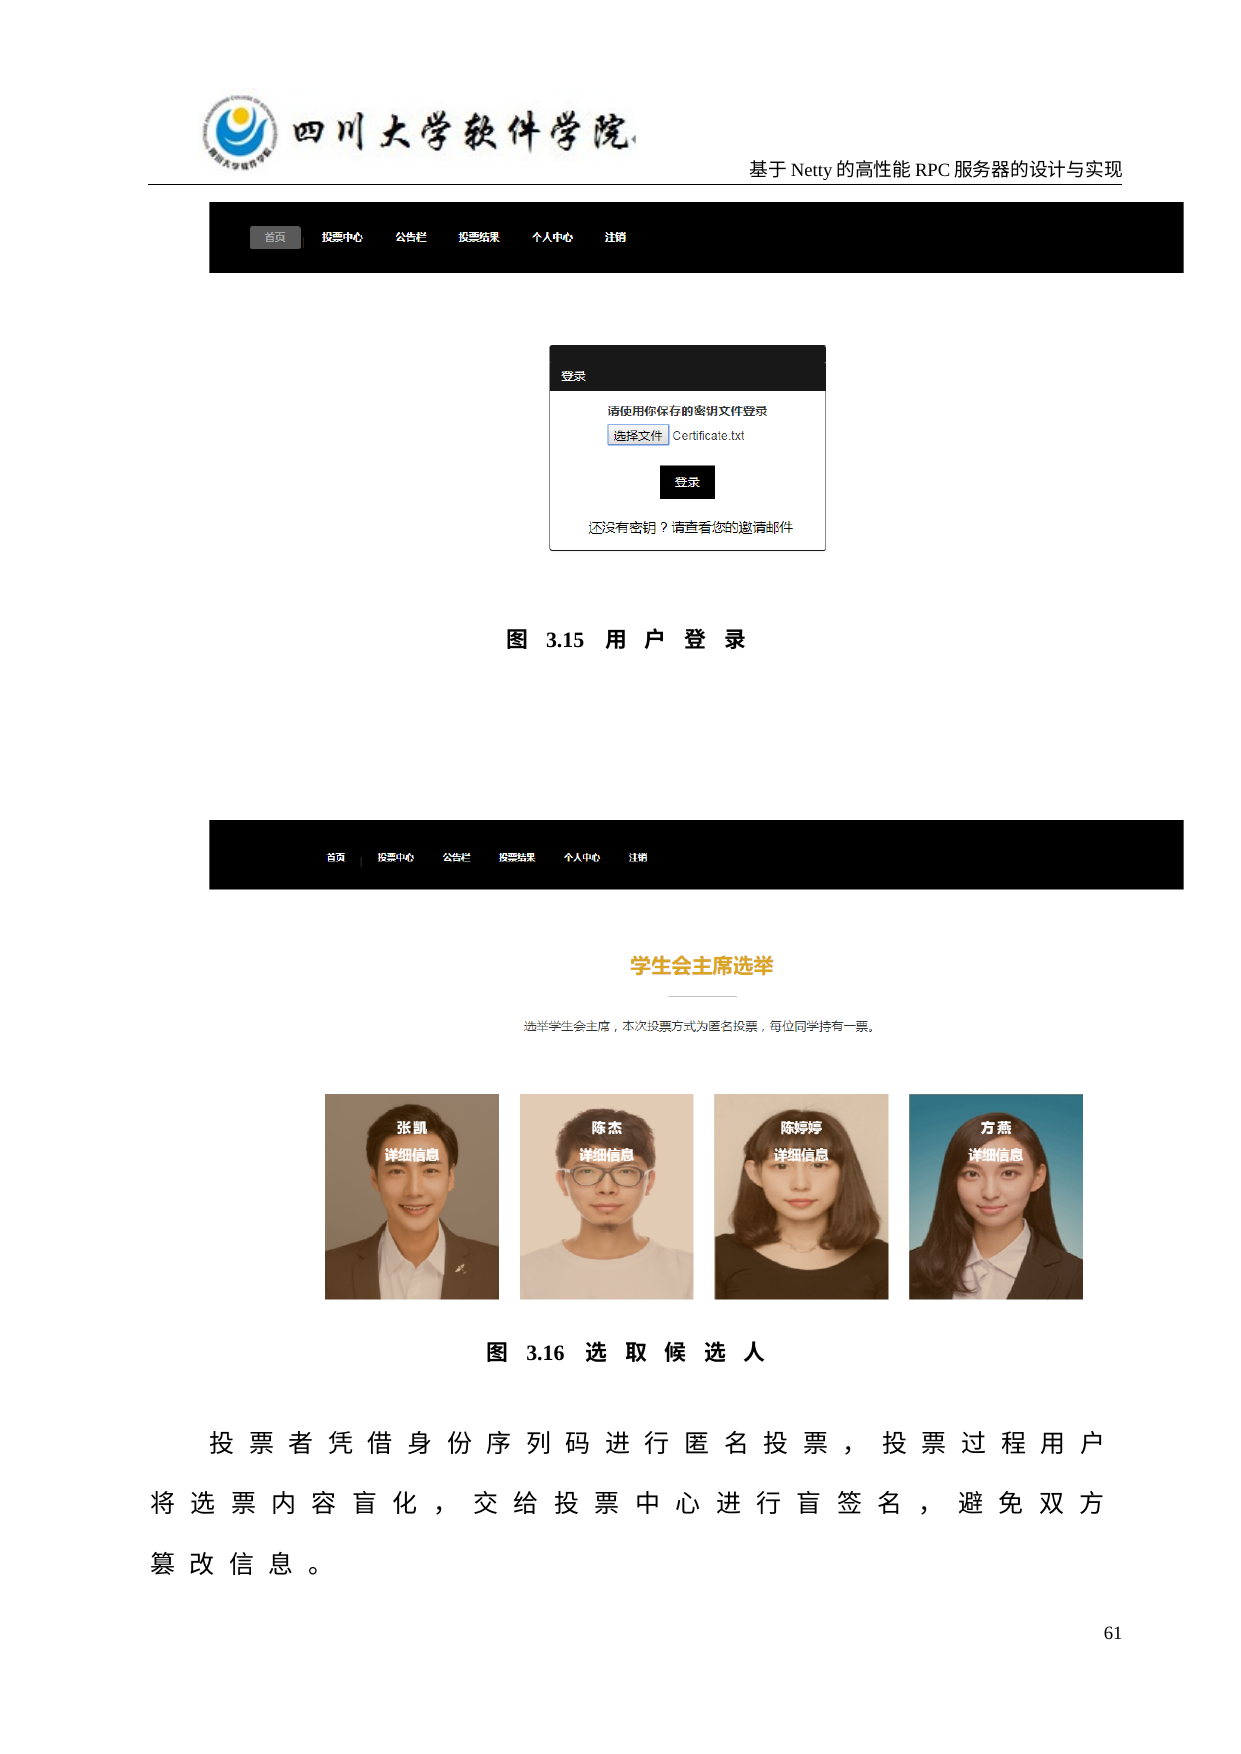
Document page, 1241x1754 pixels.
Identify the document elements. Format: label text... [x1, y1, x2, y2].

picture [197, 88, 639, 177]
text 图3.16 选取候选人 [150, 1320, 1120, 1381]
picture [209, 202, 1184, 585]
text 图3.15 用户登录 [150, 608, 1120, 668]
text 投票者凭借身份序列码进行匿名投票，投票过程用户将选票内容盲化，交给投票中心进行盲签名，避免双方篡改信息。 [150, 1411, 1120, 1593]
picture [209, 820, 1184, 1300]
